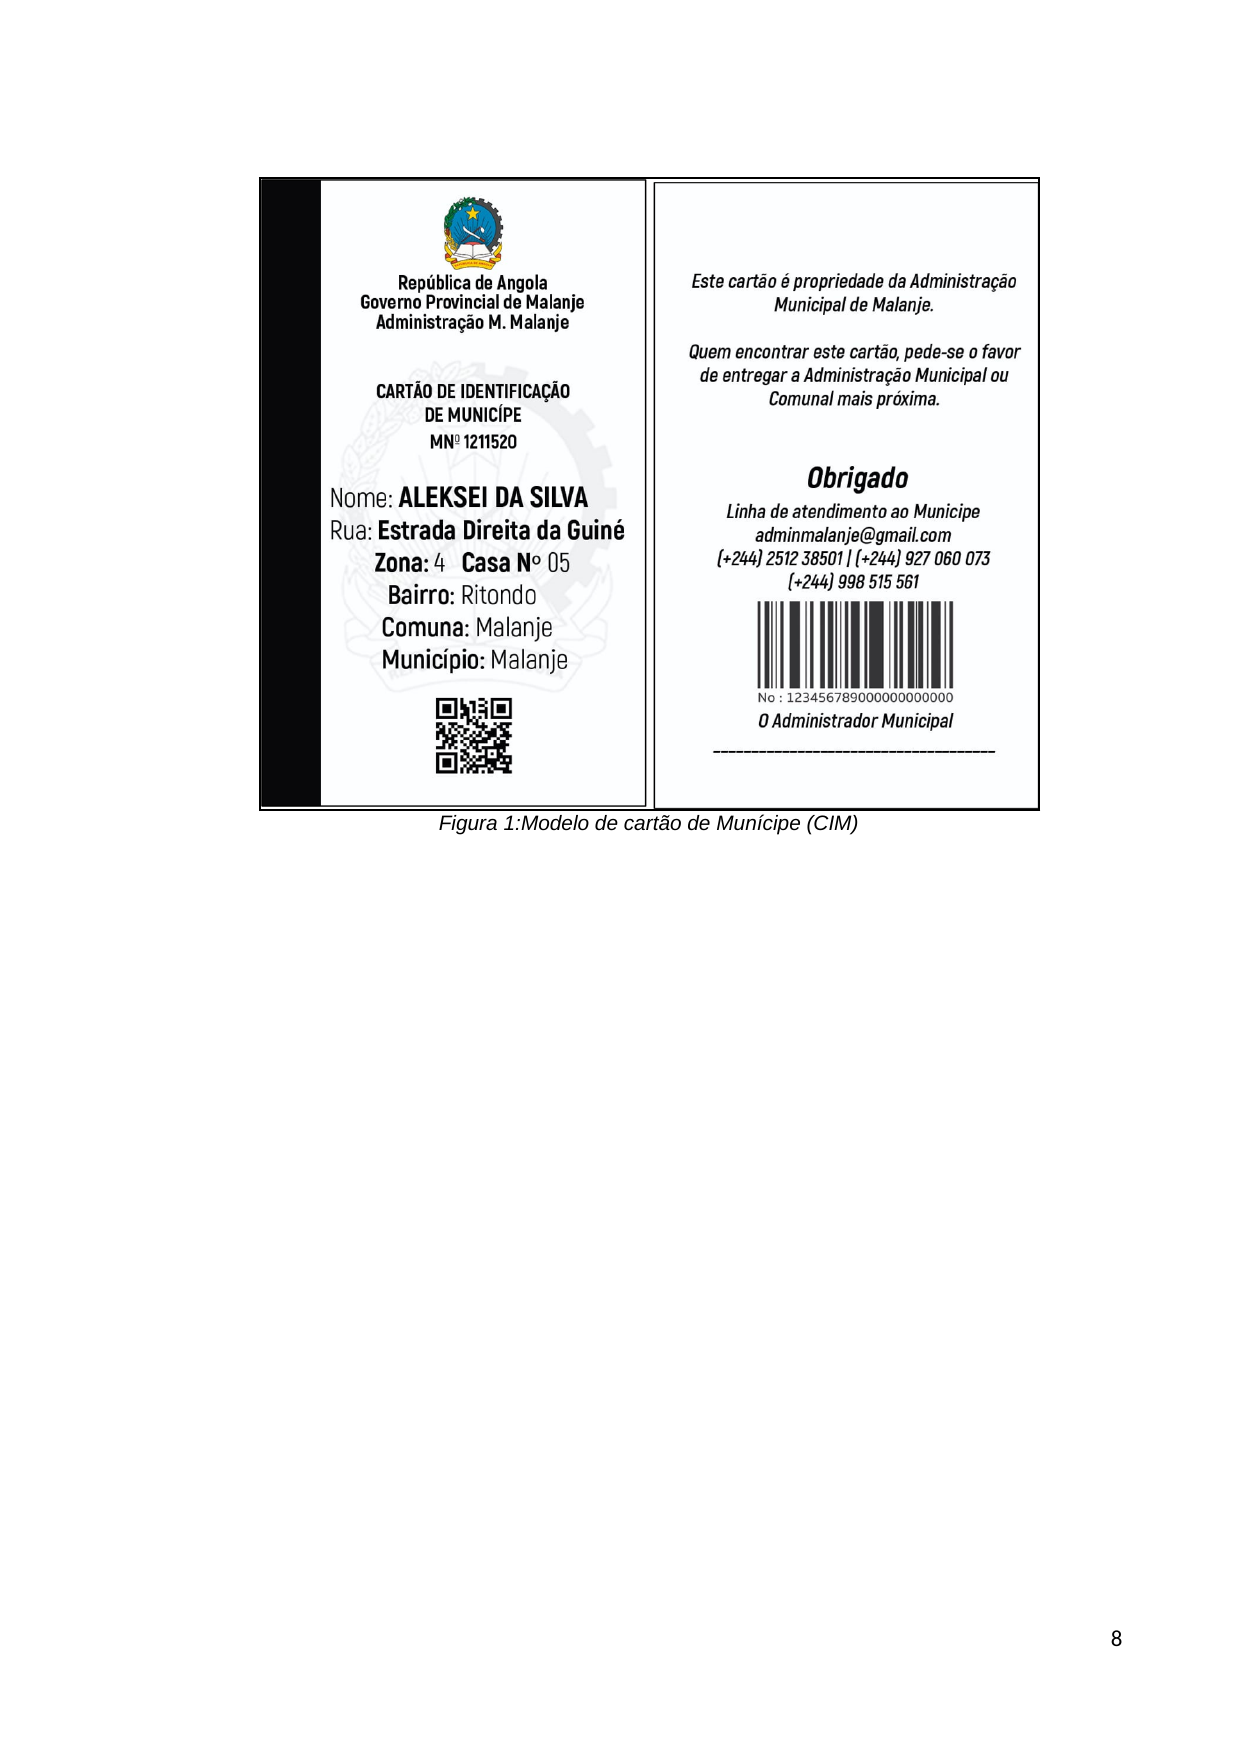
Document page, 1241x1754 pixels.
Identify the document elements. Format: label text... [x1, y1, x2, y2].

picture [261, 179, 1038, 809]
